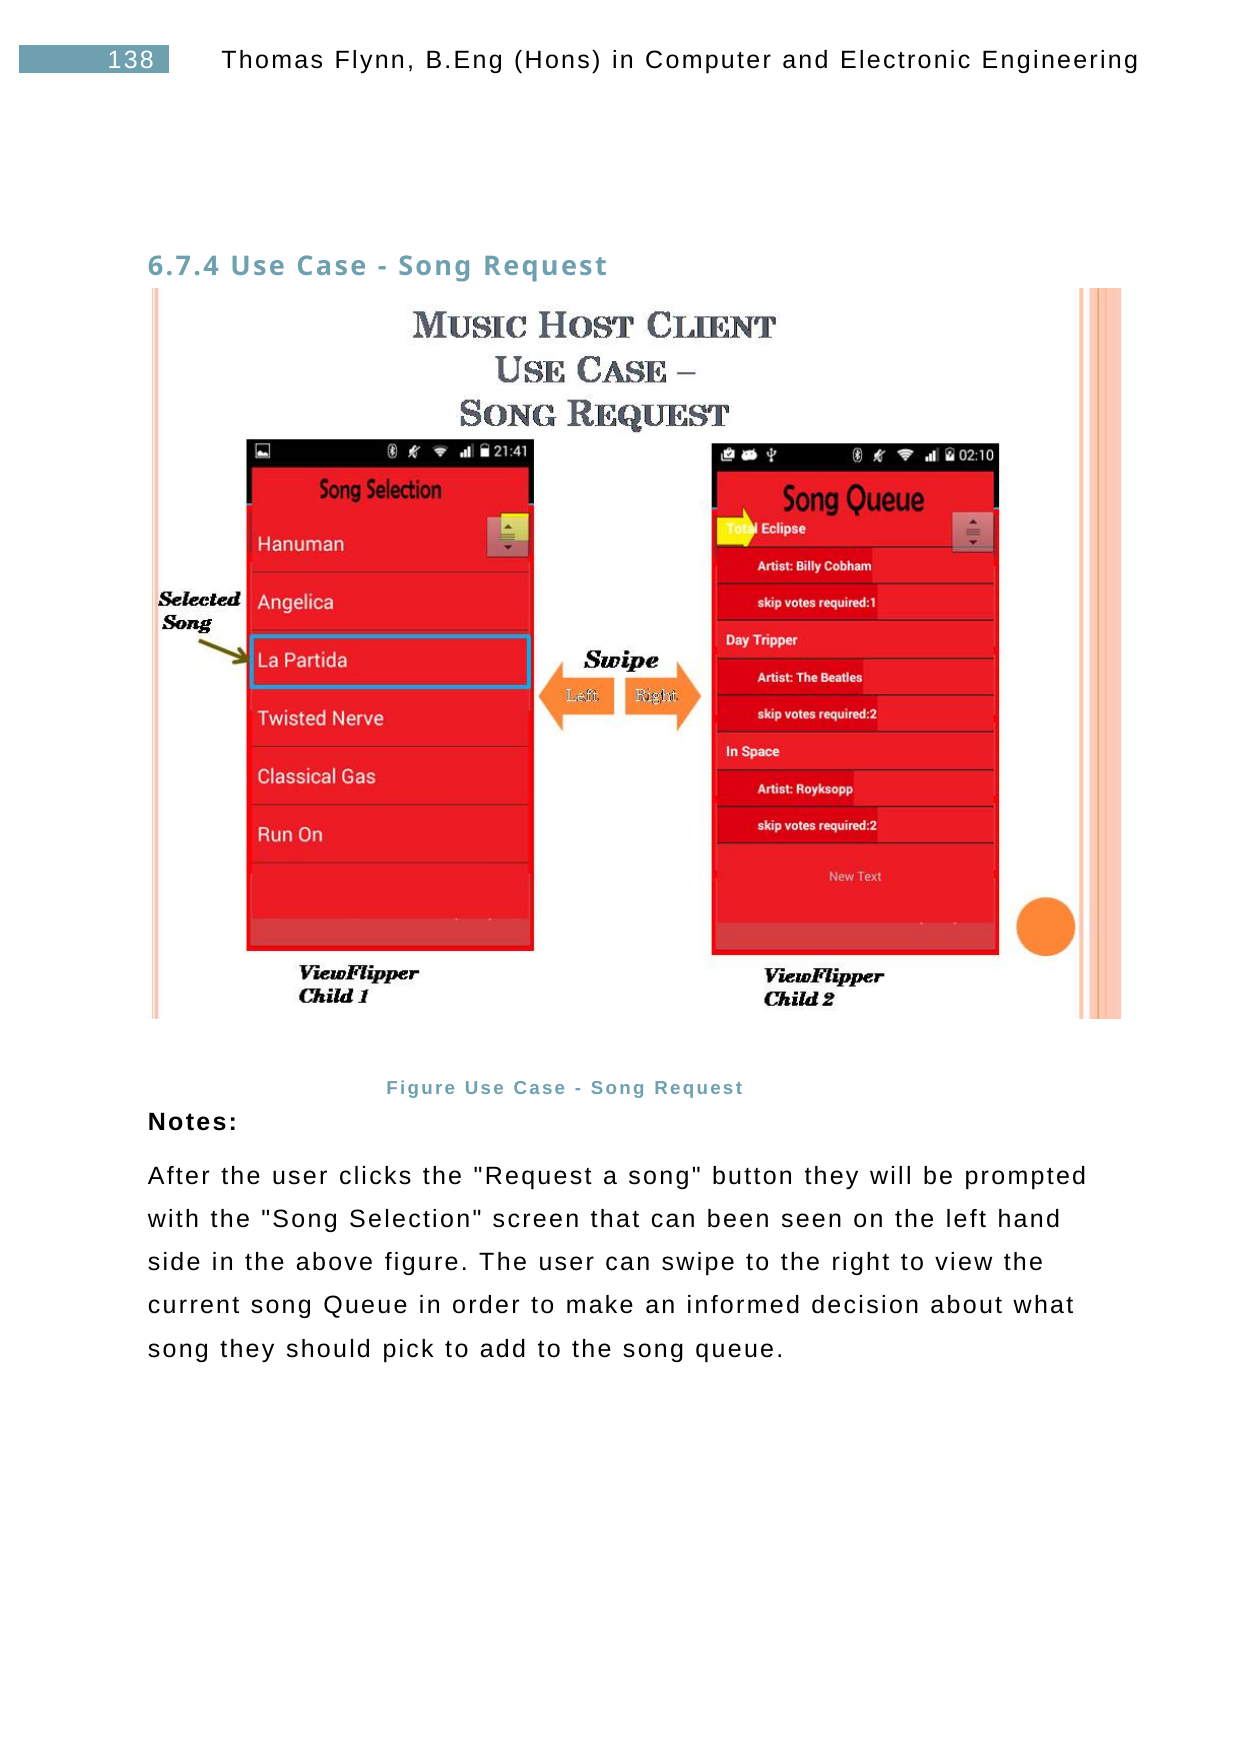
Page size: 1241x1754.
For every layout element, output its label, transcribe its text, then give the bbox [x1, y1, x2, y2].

picture [147, 288, 1122, 1019]
text Notes: [148, 1107, 1122, 1136]
text After the user clicks the "Request a song" button they will be prompted with the "Song Selection" screen that can been seen on the left hand side in the above figure. The user can swipe to the right to view the current song Queue in order to make an informed decision about what song they should pick to add to the song queue. [148, 1161, 1122, 1362]
subtitle 6.7.4 Use Case - Song Request [148, 246, 1122, 283]
